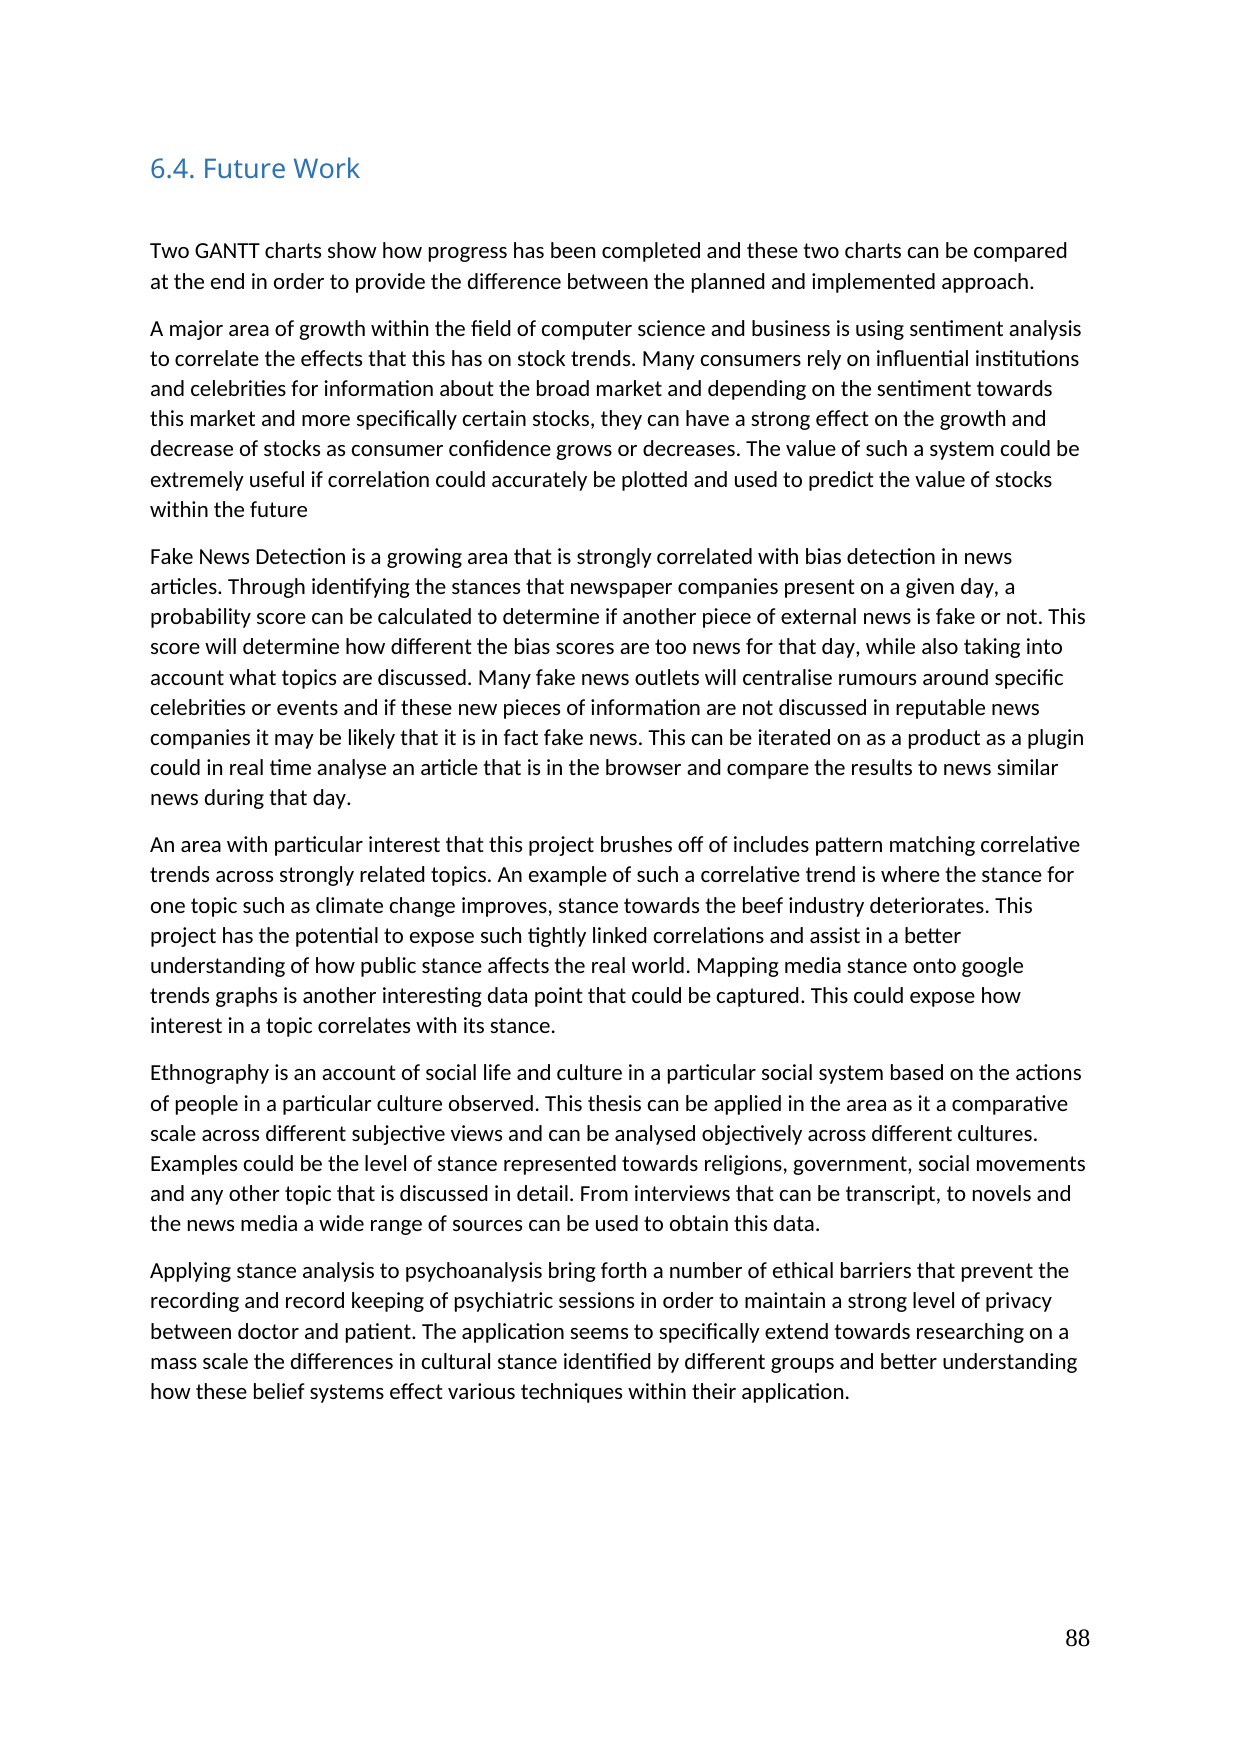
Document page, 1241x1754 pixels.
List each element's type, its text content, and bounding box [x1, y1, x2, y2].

text A major area of growth within the field of computer science and business is using sentiment analysis to correlate the effects that this has on stock trends. Many consumers rely on influential institutions and celebrities for information about the broad market and depending on the sentiment towards this market and more specifically certain stocks, they can have a strong effect on the growth and decrease of stocks as consumer confidence grows or decreases. The value of such a system could be extremely useful if correlation could accurately be plotted and used to predict the value of stocks within the future [150, 314, 1090, 523]
subtitle 6.4. Future Work [150, 150, 1090, 187]
text An area with particular interest that this project brushes off of includes pattern matching correlative trends across strongly related topics. An example of such a correlative trend is where the stance for one topic such as climate change improves, stance towards the beef industry deteriorates. This project has the potential to expose such tightly linked correlations and assist in a better understanding of how public stance affects the real world. Mapping media stance onto google trends graphs is another interesting data point that could be captured. This could expose how interest in a topic correlates with its stance. [150, 830, 1090, 1040]
text Applying stance analysis to psychoanalysis bring forth a number of ethical barriers that prevent the recording and record keeping of psychiatric sessions in order to maintain a strong level of privacy between doctor and patient. The application seems to specifically extend towards researching on a mass scale the differences in cultural stance identified by different groups and better understanding how these belief systems effect various techniques within their application. [150, 1256, 1090, 1405]
text Fake News Detection is a growing area that is strongly correlated with bias detection in news articles. Through identifying the stances that newspaper companies present on a given day, a probability score can be calculated to determine if another piece of external news is fake or not. This score will determine how different the bias scores are too news for that day, while also taking into account what topics are discussed. Many fake news outlets will centralise rumours around specific celebrities or events and if these new pieces of information are not discussed in reputable news companies it may be likely that it is in fact fake news. This can be iterated on as a product as a plugin could in real time analyse an article that is in the browser and compare the results to news similar news during that day. [150, 542, 1090, 812]
text Ethnography is an account of social life and culture in a particular social system based on the actions of people in a particular culture observed. This thesis can be applied in the area as it a comparative scale across different subjective views and can be analysed objectively across different cultures. Examples could be the level of stance represented towards religions, government, social movements and any other topic that is discussed in detail. From interviews that can be transcript, to novels and the news media a wide range of sources can be used to obtain this data. [150, 1058, 1090, 1238]
text Two GANTT charts show how progress has been completed and these two charts can be compared at the end in order to provide the difference between the planned and implemented approach. [150, 237, 1090, 295]
